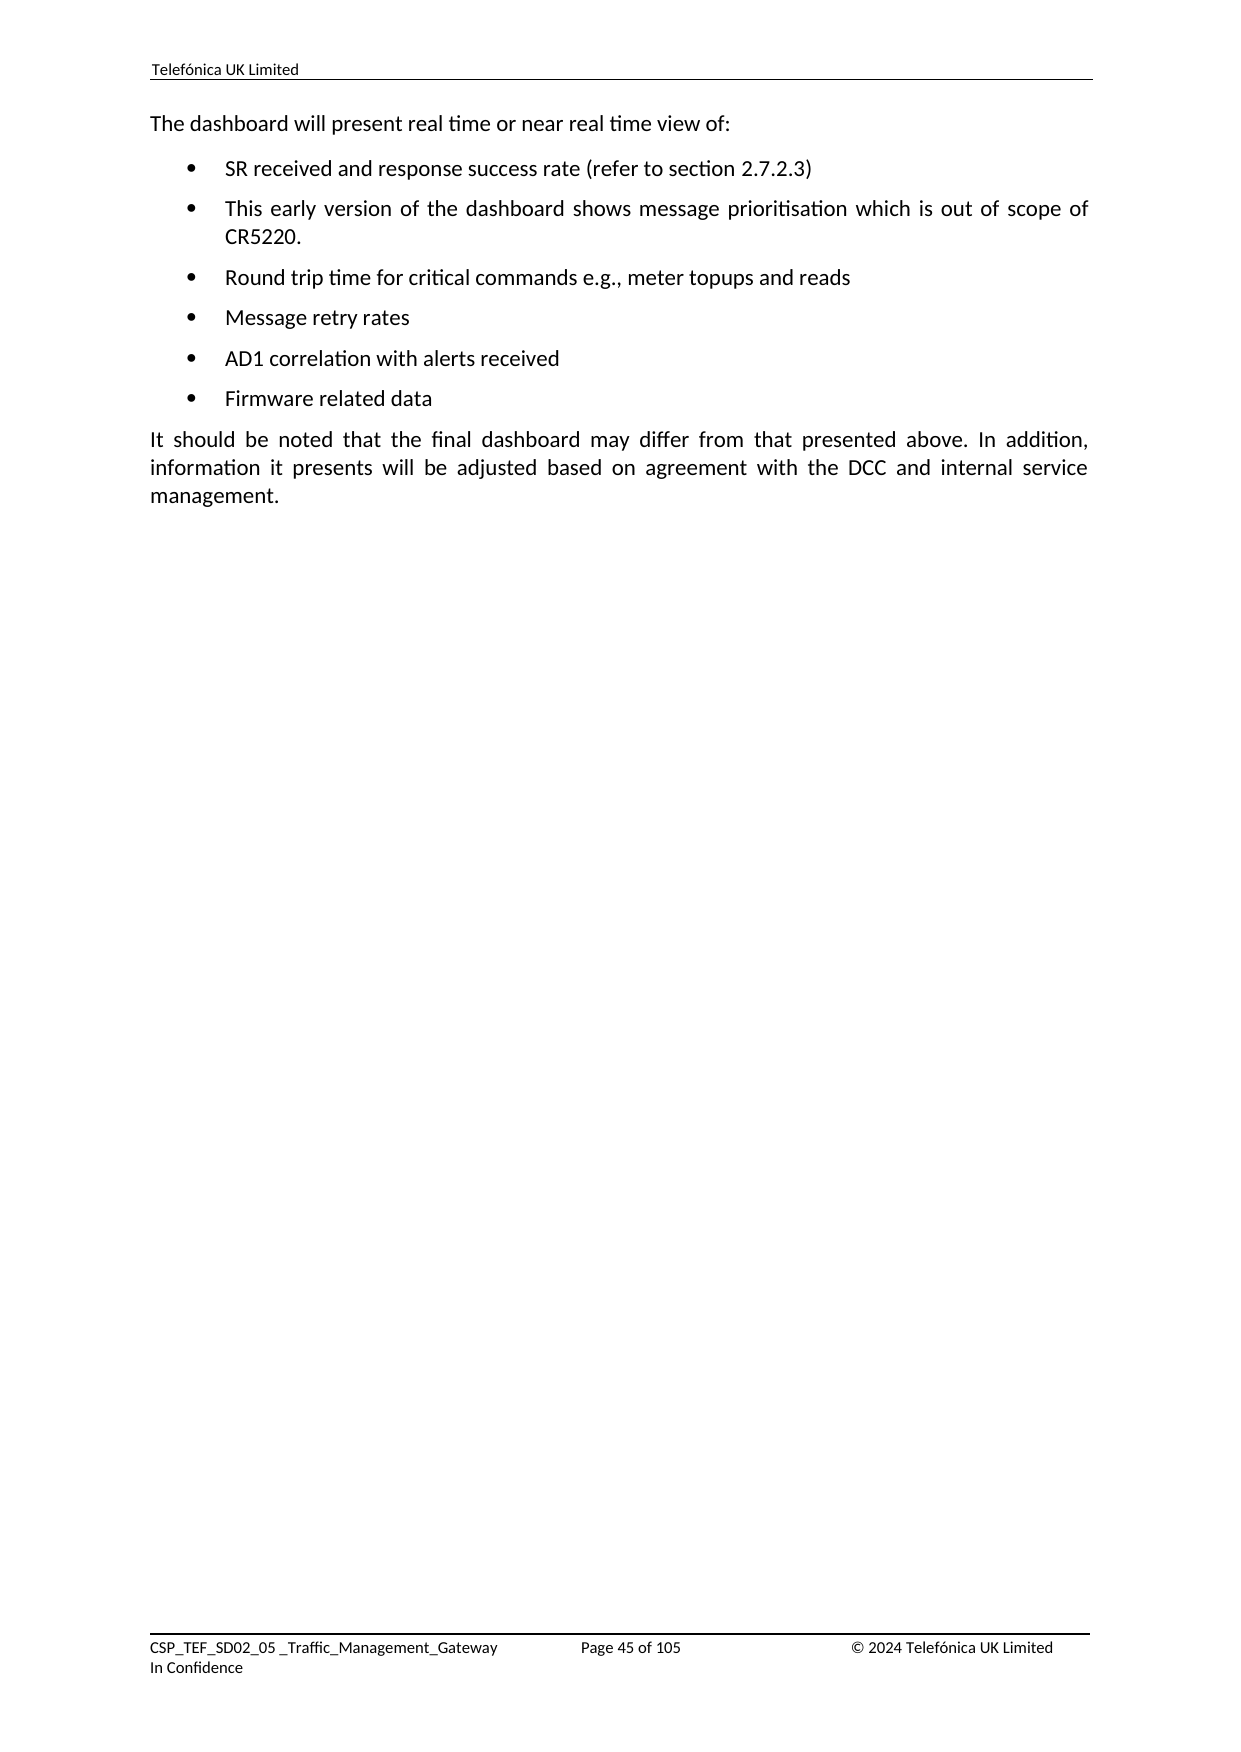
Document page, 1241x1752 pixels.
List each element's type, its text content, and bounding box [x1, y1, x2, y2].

text Firmware related data [187, 384, 1090, 412]
text Round trip time for critical commands e.g., meter topups and reads [187, 263, 1090, 291]
text AD1 correlation with alerts received [187, 344, 1090, 372]
text The dashboard will present real time or near real time view of: [150, 109, 1090, 137]
text SR received and response success rate (refer to section 2.7.2.3) [187, 154, 1090, 182]
text Message retry rates [187, 303, 1090, 331]
list It should be noted that the final dashboard may differ from that presented above. In addition, information it presents will be adjusted based on agreement with the DCC and internal service management. [150, 425, 1090, 509]
text This early version of the dashboard shows message prioritisation which is out of scope of CR5220. [187, 194, 1090, 250]
